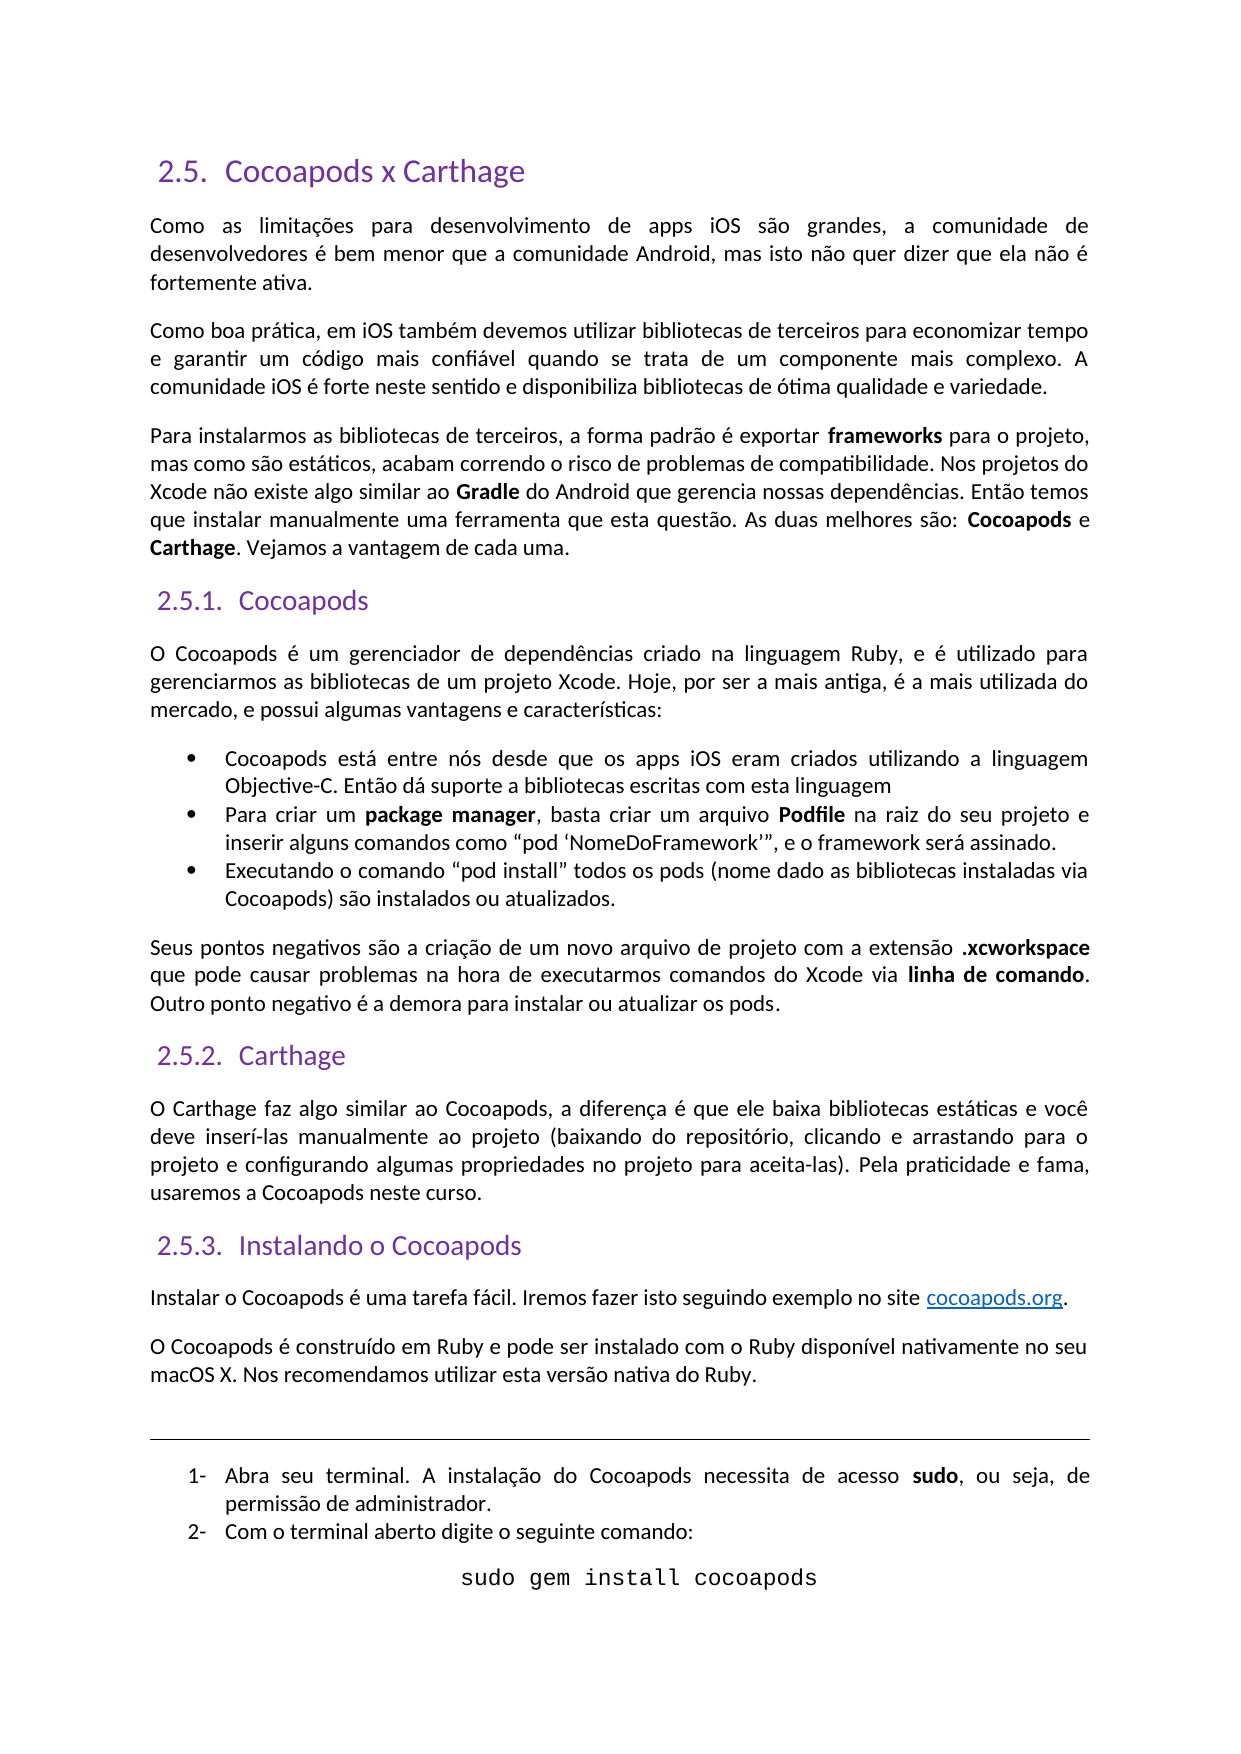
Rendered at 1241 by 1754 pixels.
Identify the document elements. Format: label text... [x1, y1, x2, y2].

list Abra seu terminal. A instalação do Cocoapods necessita de acesso sudo, ou seja, de permissão de administrador. [187, 1461, 1090, 1517]
subtitle Cocoapods [223, 582, 1090, 618]
text Para instalarmos as bibliotecas de terceiros, a forma padrão é exportar frameworks para o projeto, mas como são estáticos, acabam correndo o risco de problemas de compatibilidade. Nos projetos do Xcode não existe algo similar ao Gradle do Android que gerencia nossas dependências. Então temos que instalar manualmente uma ferramenta que esta questão. As duas melhores são: Cocoapods e Carthage. Vejamos a vantagem de cada uma. [150, 421, 1090, 561]
subtitle Instalando o Cocoapods [223, 1227, 1090, 1262]
text O Cocoapods é um gerenciador de dependências criado na linguagem Ruby, e é utilizado para gerenciarmos as bibliotecas de um projeto Xcode. Hoje, por ser a mais antiga, é a mais utilizada do mercado, e possui algumas vantagens e características: [150, 639, 1090, 723]
text O Carthage faz algo similar ao Cocoapods, a diferença é que ele baixa bibliotecas estáticas e você deve inserí-las manualmente ao projeto. Pela praticidade e fama, usaremos a Cocoapods neste curso. [150, 1094, 1090, 1206]
text sudo gem install cocoapods [187, 1566, 1090, 1592]
subtitle Cocoapods x Carthage [192, 150, 1090, 191]
list Cocoapods está entre nós desde que os apps iOS eram criados utilizando a linguagem Objective-C. Então dá suporte a bibliotecas escritas com esta linguagem [187, 744, 1090, 800]
text O Cocoapods é construído em Ruby e pode ser instalado com o Ruby disponível nativamente no seu macOS X. Nos recomendamos utilizar esta versão nativa do Ruby. [150, 1332, 1090, 1388]
list Executando o comando “pod install” todos os pods (nome dado as bibliotecas instaladas via Cocoapods) são instalados ou atualizados. [187, 856, 1090, 912]
text Seus pontos negativos a criação de um novo arquivo de projeto com a extensão .xcworkspace que pode causar problemas na hora de executarmos comandos do Xcode via linha de comando. Outro ponto negativo é para instalaratualizar os pods. [150, 933, 1090, 1017]
subtitle Carthage [223, 1037, 1090, 1073]
text Como as limitações para desenvolvimento de apps iOS são grandes, a comunidade de desenvolvedores é bem menor que a comunidade Android, mas isto não quer dizer que ela não é fortemente ativa. [150, 212, 1090, 296]
text Instalar o Cocoapods é uma tarefa fácil. Iremos fazer isto seguindo exemplo no site cocoapods.org. [150, 1283, 1090, 1311]
list Para criar um package manager, basta criar um arquivo Podfile na raiz do seu projeto e inserir alguns comandos como “pod ‘NomeDoFramework’”, e o framework será assinado. [187, 800, 1090, 856]
list Com o terminal aberto digite o seguinte comando: [187, 1517, 1090, 1545]
text Como boa prática, em iOS também devemos utilizar bibliotecas de terceiros para economizar tempo e garantir um código mais confiável quando se trata de um componente mais complexo. A comunidade iOS é forte neste sentido e disponibiliza bibliotecas de ótima qualidade e variedade. [150, 316, 1090, 401]
